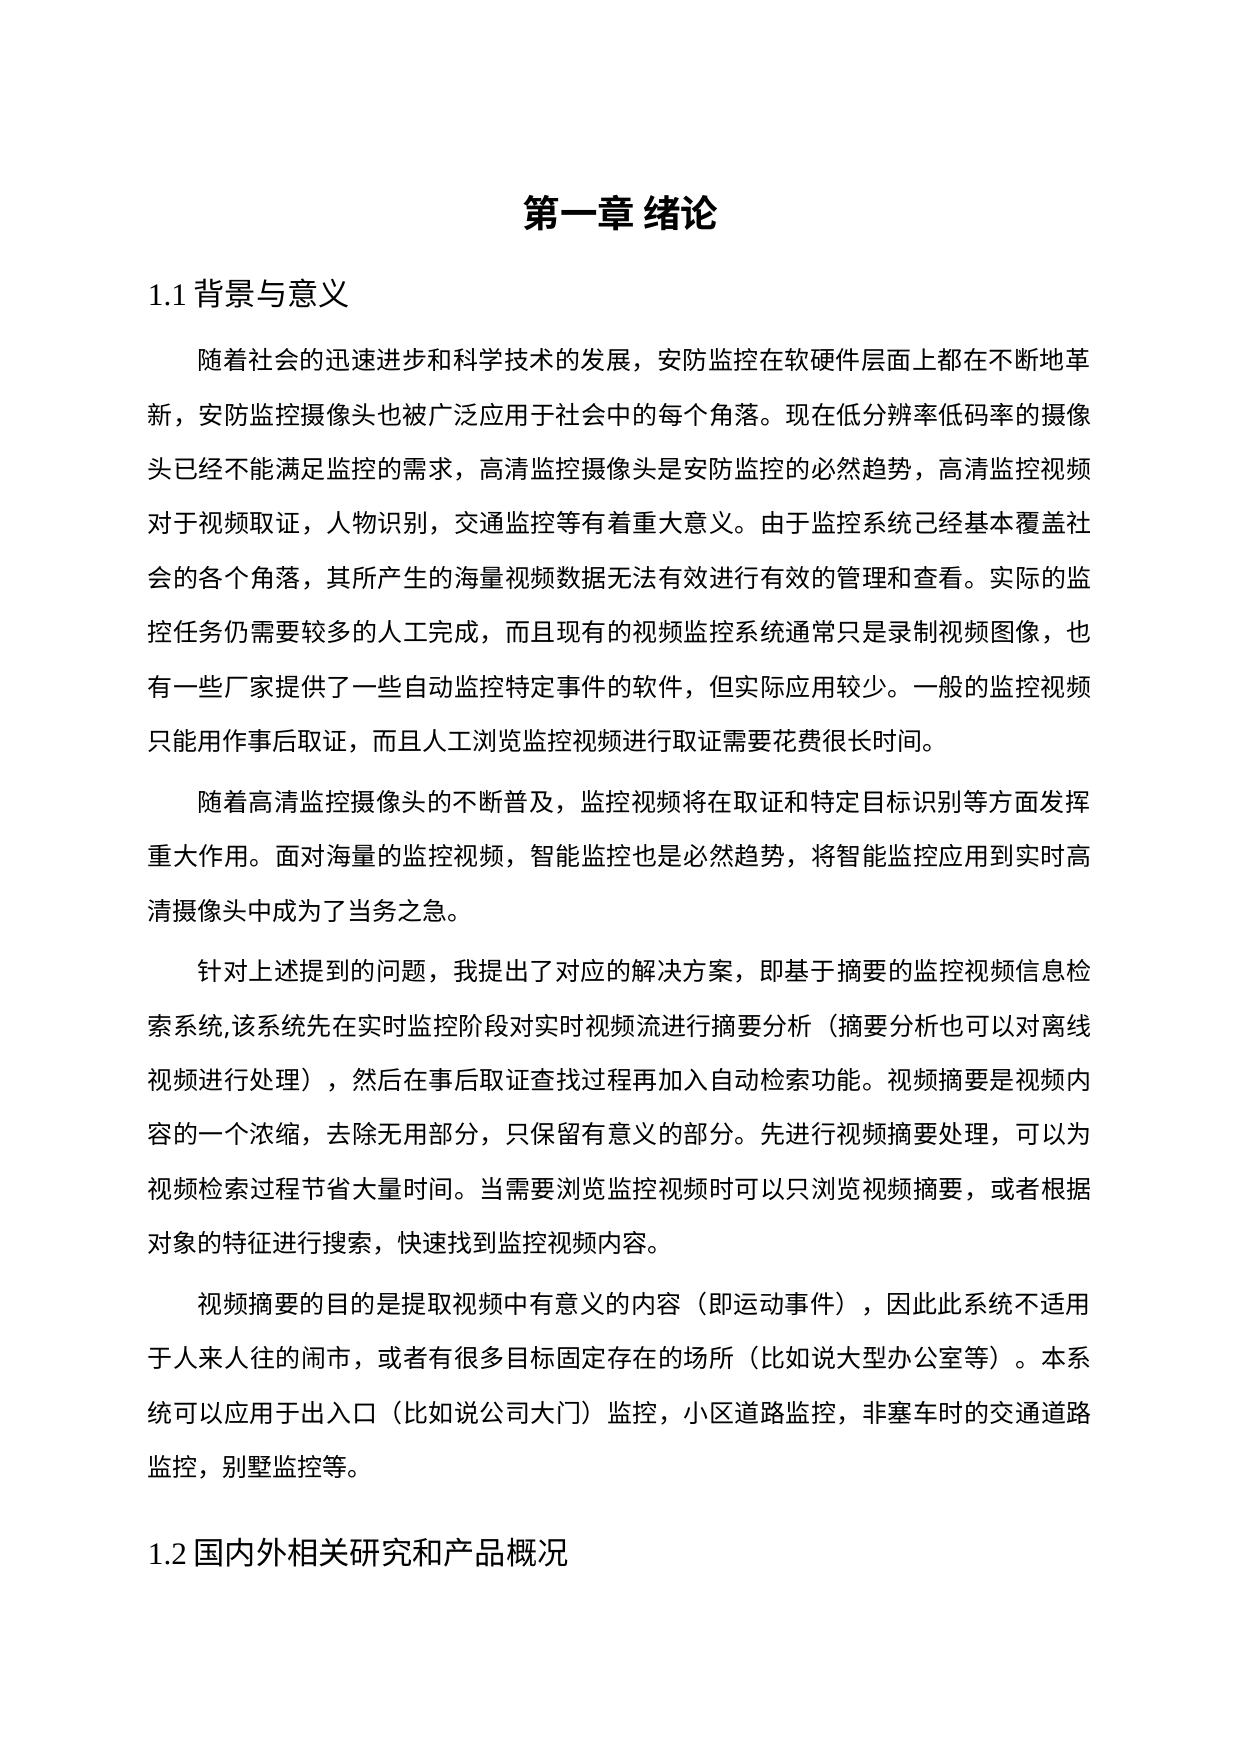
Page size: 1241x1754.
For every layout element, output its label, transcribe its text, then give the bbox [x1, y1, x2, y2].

list 绪论 [148, 178, 1092, 243]
text 视频摘要的目的是提取视频中有意义的内容（即运动事件），因此此系统不适用于人来人往的闹市，或者有很多目标固定存在的场所（比如说大型办公室等）。本系统可以应用于出入口（比如说公司大门）监控，小区道路监控，非塞车时的交通道路监控，别墅监控等。 [148, 1284, 1092, 1484]
list 国内外相关研究和产品概况 [148, 1518, 1092, 1583]
text 随着社会的迅速进步和科学技术的发展，安防监控在软硬件层面上都在不断地革新，安防监控摄像头也被广泛应用于社会中的每个角落。现在低分辨率低码率的摄像头已经不能满足监控的需求，高清监控摄像头是安防监控的必然趋势，高清监控视频对于视频取证，人物识别，交通监控等有着重大意义。由于监控系统己经基本覆盖社会的各个角落，其所产生的海量视频数据无法有效进行有效的管理和查看。实际的监控任务仍需要较多的人工完成，而且现有的视频监控系统通常只是录制视频图像，也有一些厂家提供了一些自动监控特定事件的软件，但实际应用较少。一般的监控视频只能用作事后取证，而且人工浏览监控视频进行取证需要花费很长时间。 [148, 341, 1092, 758]
text 针对上述提到的问题，我提出了对应的解决方案，即基于摘要的监控视频信息检索系统,该系统先在实时监控阶段对实时视频流进行摘要分析（摘要分析也可以对离线视频进行处理），然后在事后取证查找过程再加入自动检索功能。视频摘要是视频内容的一个浓缩，去除无用部分，只保留有意义的部分。先进行视频摘要处理，可以为视频检索过程节省大量时间。当需要浏览监控视频时可以只浏览视频摘要，或者根据对象的特征进行搜索，快速找到监控视频内容。 [148, 952, 1092, 1260]
text 随着高清监控摄像头的不断普及，监控视频将在取证和特定目标识别等方面发挥重大作用。面对海量的监控视频，智能监控也是必然趋势，将智能监控应用到实时高清摄像头中成为了当务之急。 [148, 782, 1092, 927]
list 背景与意义 [148, 259, 1092, 324]
